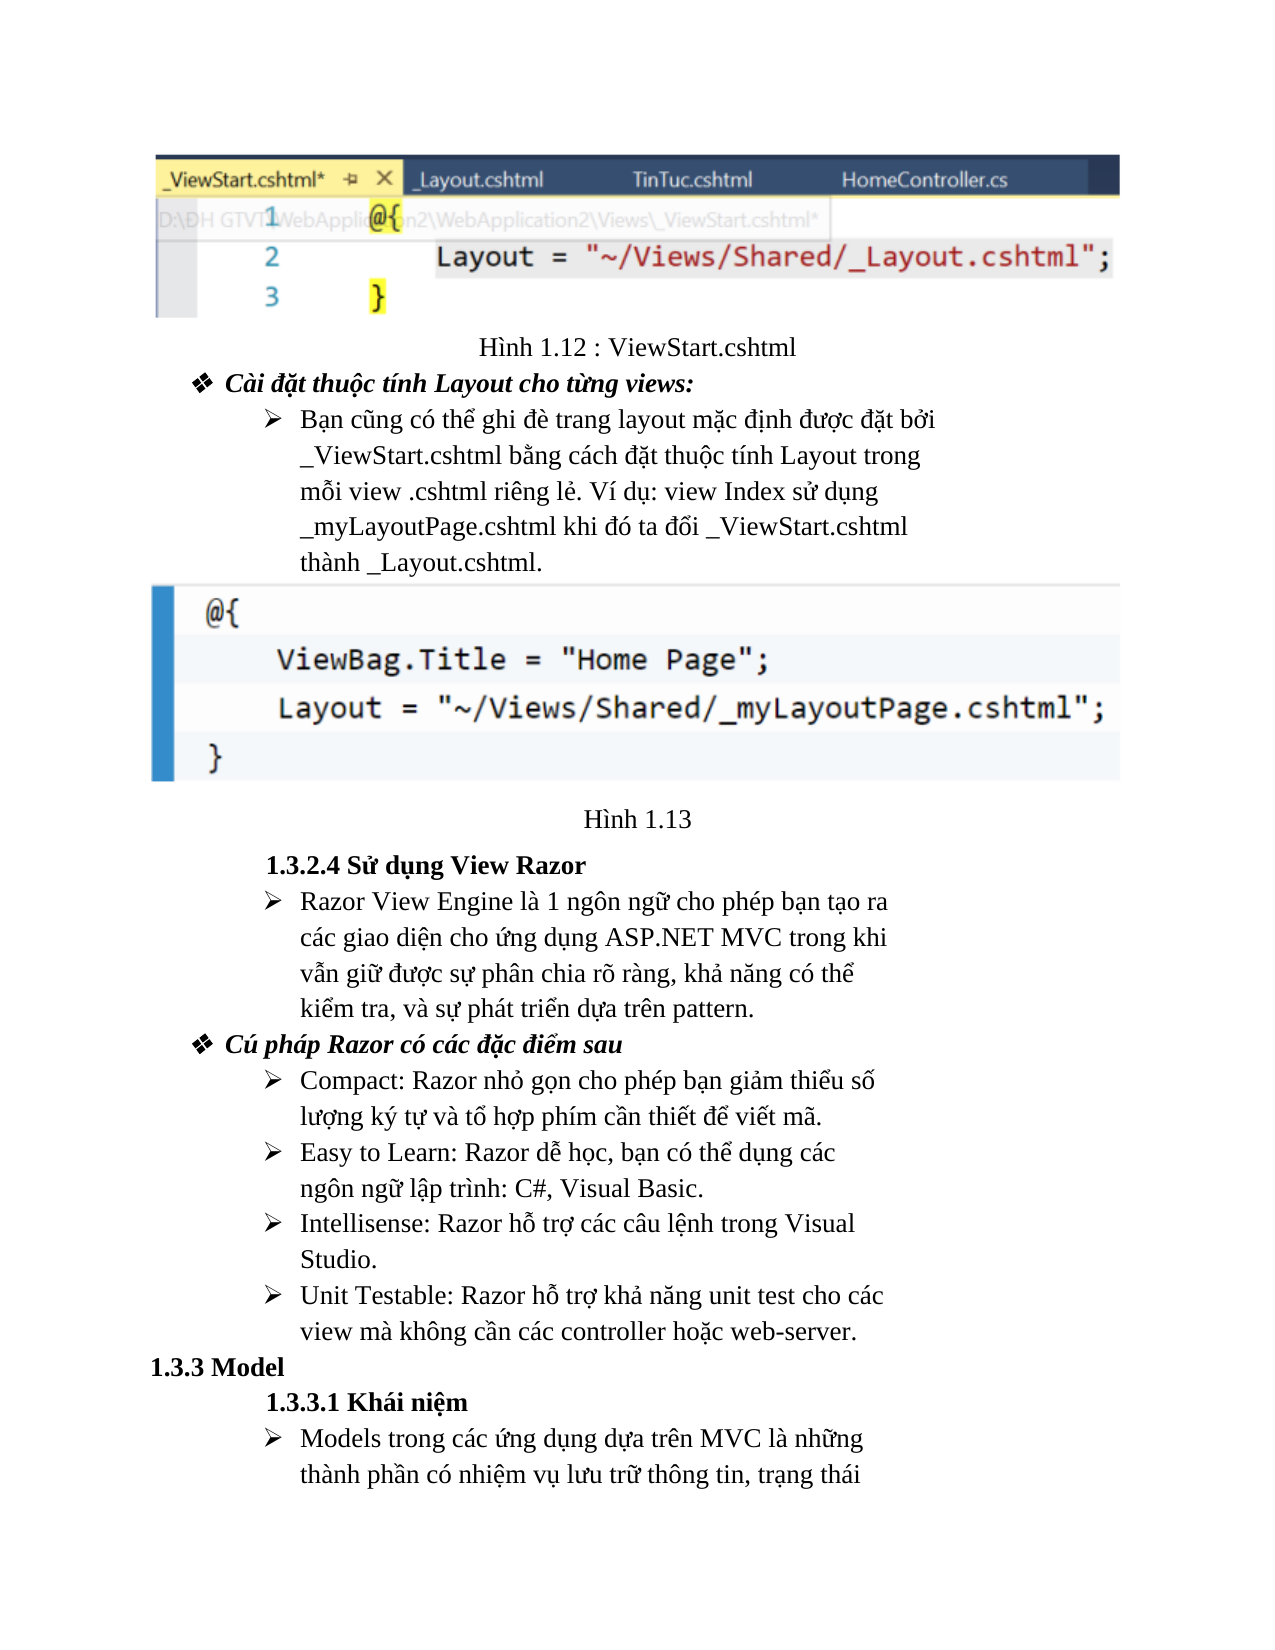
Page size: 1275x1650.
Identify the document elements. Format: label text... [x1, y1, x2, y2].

text ngôn ngữ lập trình: C#, Visual Basic. [225, 1172, 1125, 1203]
list Unit Testable: Razor hỗ trợ khả năng unit test cho các [262, 1279, 1125, 1310]
text lượng ký tự và tổ hợp phím cần thiết để viết mã. [225, 1100, 1125, 1131]
list Easy to Learn: Razor dễ học, bạn có thể dụng các [262, 1136, 1125, 1167]
text thành phần có nhiệm vụ lưu trữ thông tin, trạng thái [300, 1458, 1125, 1489]
text thành _Layout.cshtml. [225, 546, 1125, 577]
picture [150, 150, 1125, 327]
text 1.3.2.4 Sử dụng View Razor [225, 849, 1125, 881]
list Intellisense: Razor hỗ trợ các câu lệnh trong Visual [262, 1207, 1125, 1239]
text Hình 1.13 [150, 803, 1125, 834]
text 1.3.3 Model [150, 1351, 1125, 1382]
list Models trong các ứng dụng dựa trên MVC là những [262, 1422, 1125, 1453]
list Compact: Razor nhỏ gọn cho phép bạn giảm thiểu số [262, 1064, 1125, 1095]
list Razor View Engine là 1 ngôn ngữ cho phép bạn tạo ra [262, 885, 1125, 916]
picture [150, 582, 1125, 786]
text view mà không cần các controller hoặc web-server. [225, 1315, 1125, 1346]
text kiểm tra, và sự phát triển dựa trên pattern. [300, 992, 1125, 1024]
text Studio. [225, 1243, 1125, 1274]
text Hình 1.12 : ViewStart.cshtml [150, 331, 1125, 363]
list Bạn cũng có thể ghi đè trang layout mặc định được đặt bởi [262, 403, 1125, 434]
text mỗi view .cshtml riêng lẻ. Ví dụ: view Index sử dụng [225, 475, 1125, 506]
text _myLayoutPage.cshtml khi đó ta đổi _ViewStart.cshtml [225, 511, 1125, 542]
text các giao diện cho ứng dụng ASP.NET MVC trong khi [300, 921, 1125, 952]
list Cú pháp Razor có các đặc điểm sau [187, 1028, 1125, 1059]
text _ViewStart.cshtml bằng cách đặt thuộc tính Layout trong [225, 439, 1125, 470]
text 1.3.3.1 Khái niệm [150, 1387, 1125, 1418]
list Cài đặt thuộc tính Layout cho từng views: [187, 367, 1125, 398]
text vẫn giữ được sự phân chia rõ ràng, khả năng có thể [300, 957, 1125, 988]
